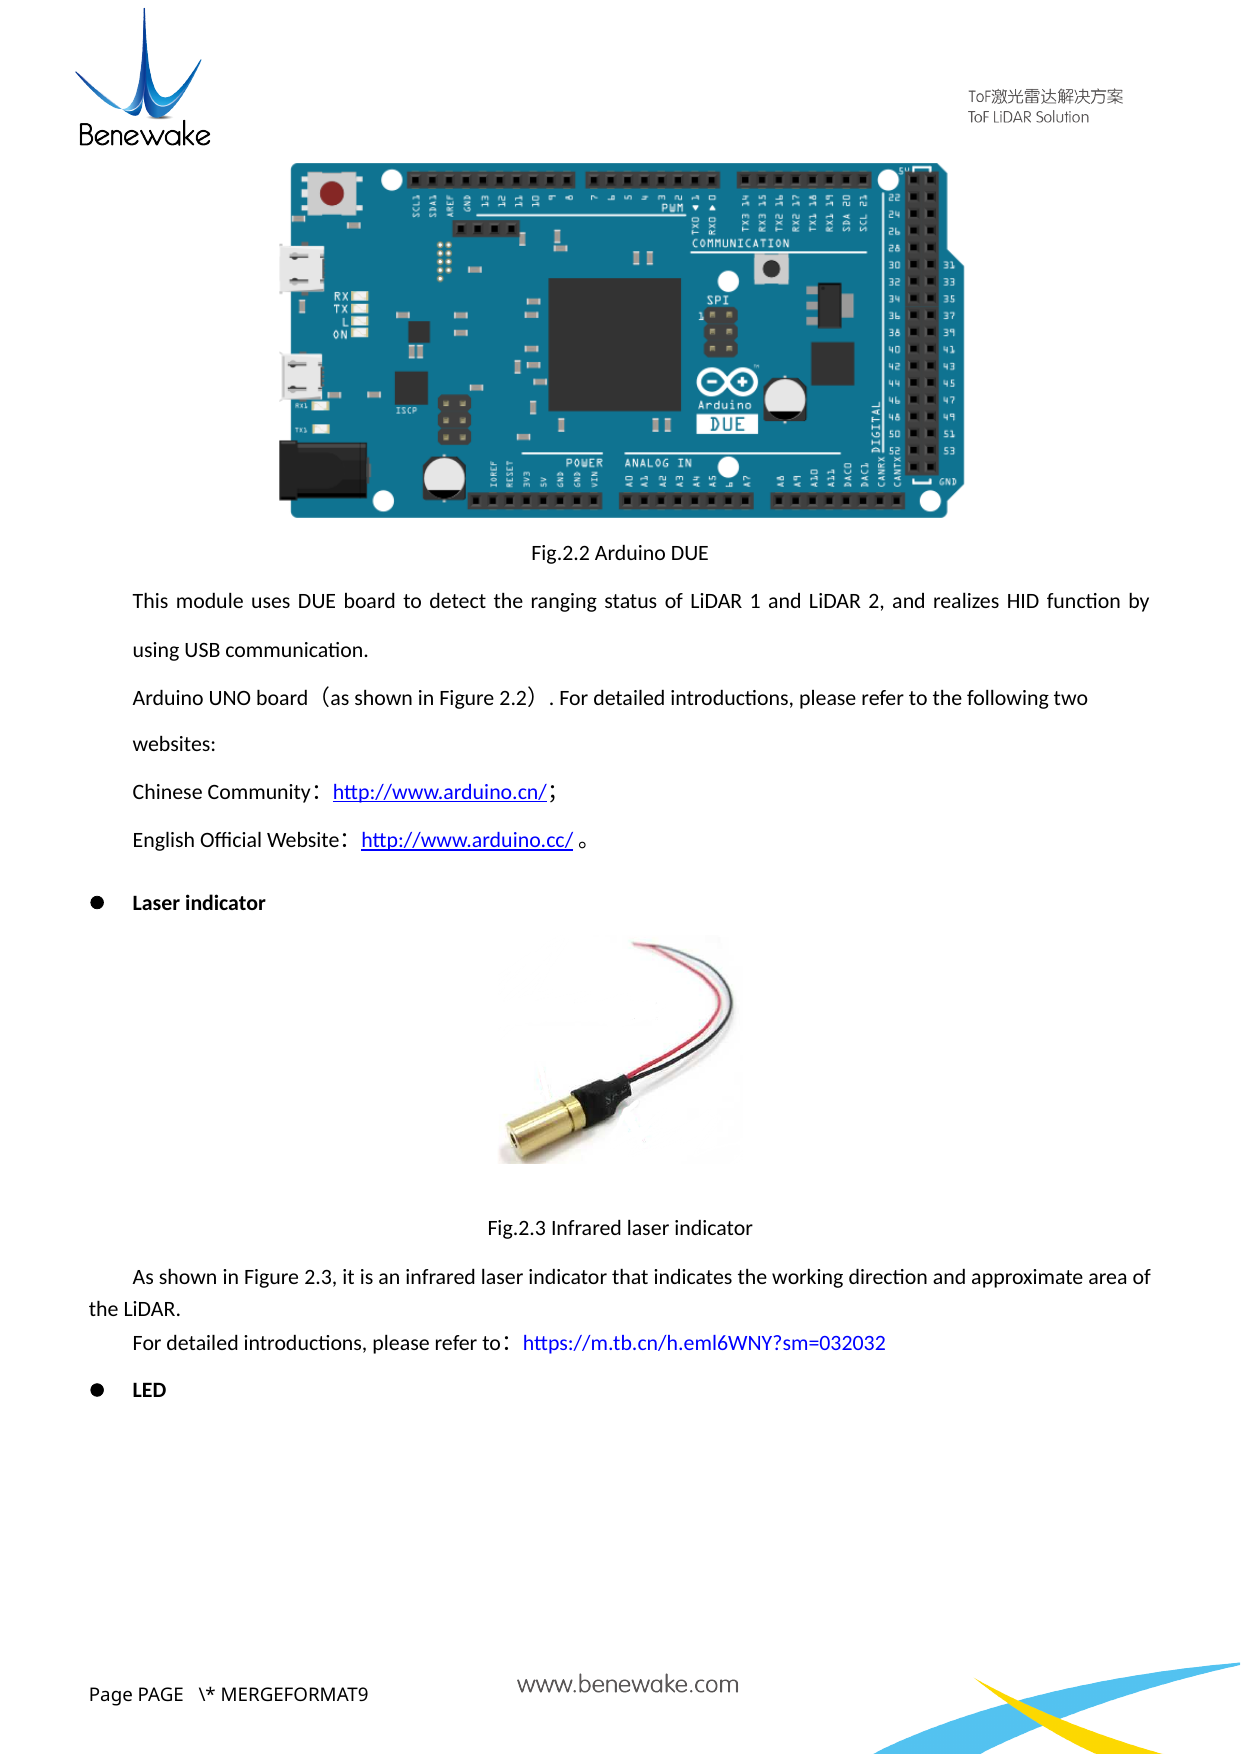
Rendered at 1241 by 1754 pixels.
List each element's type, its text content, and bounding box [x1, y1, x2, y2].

text This module uses DUE board to detect the ranging status of LiDAR 1 and LiDAR 2, and realizes HID function by using USB communication. [132, 584, 1152, 666]
picture [497, 935, 743, 1164]
text Fig.2.3 Infrared laser indicator [89, 1211, 1152, 1244]
list LED [89, 1374, 1152, 1406]
list Laser indicator [89, 886, 1152, 919]
text Arduino UNO board（as shown in Figure 2.2）. For detailed introductions, please refer to the following two [132, 679, 1152, 712]
picture [0, 1626, 1241, 1754]
text As shown in Figure 2.3, it is an infrared laser indicator that indicates the working direction and approximate area of the LiDAR. [89, 1260, 1152, 1325]
picture [274, 162, 967, 519]
text Chinese Community：http://www.arduino.cn/； [132, 773, 1152, 806]
picture [1, 3, 1241, 149]
text English Official Website：http://www.arduino.cc/ 。 [132, 822, 1152, 854]
text websites: [132, 727, 1152, 760]
list Fig.2.2 Arduino DUE [89, 536, 1152, 568]
text For detailed introductions, please refer to：https://m.tb.cn/h.eml6WNY?sm=032032 [89, 1325, 1152, 1357]
